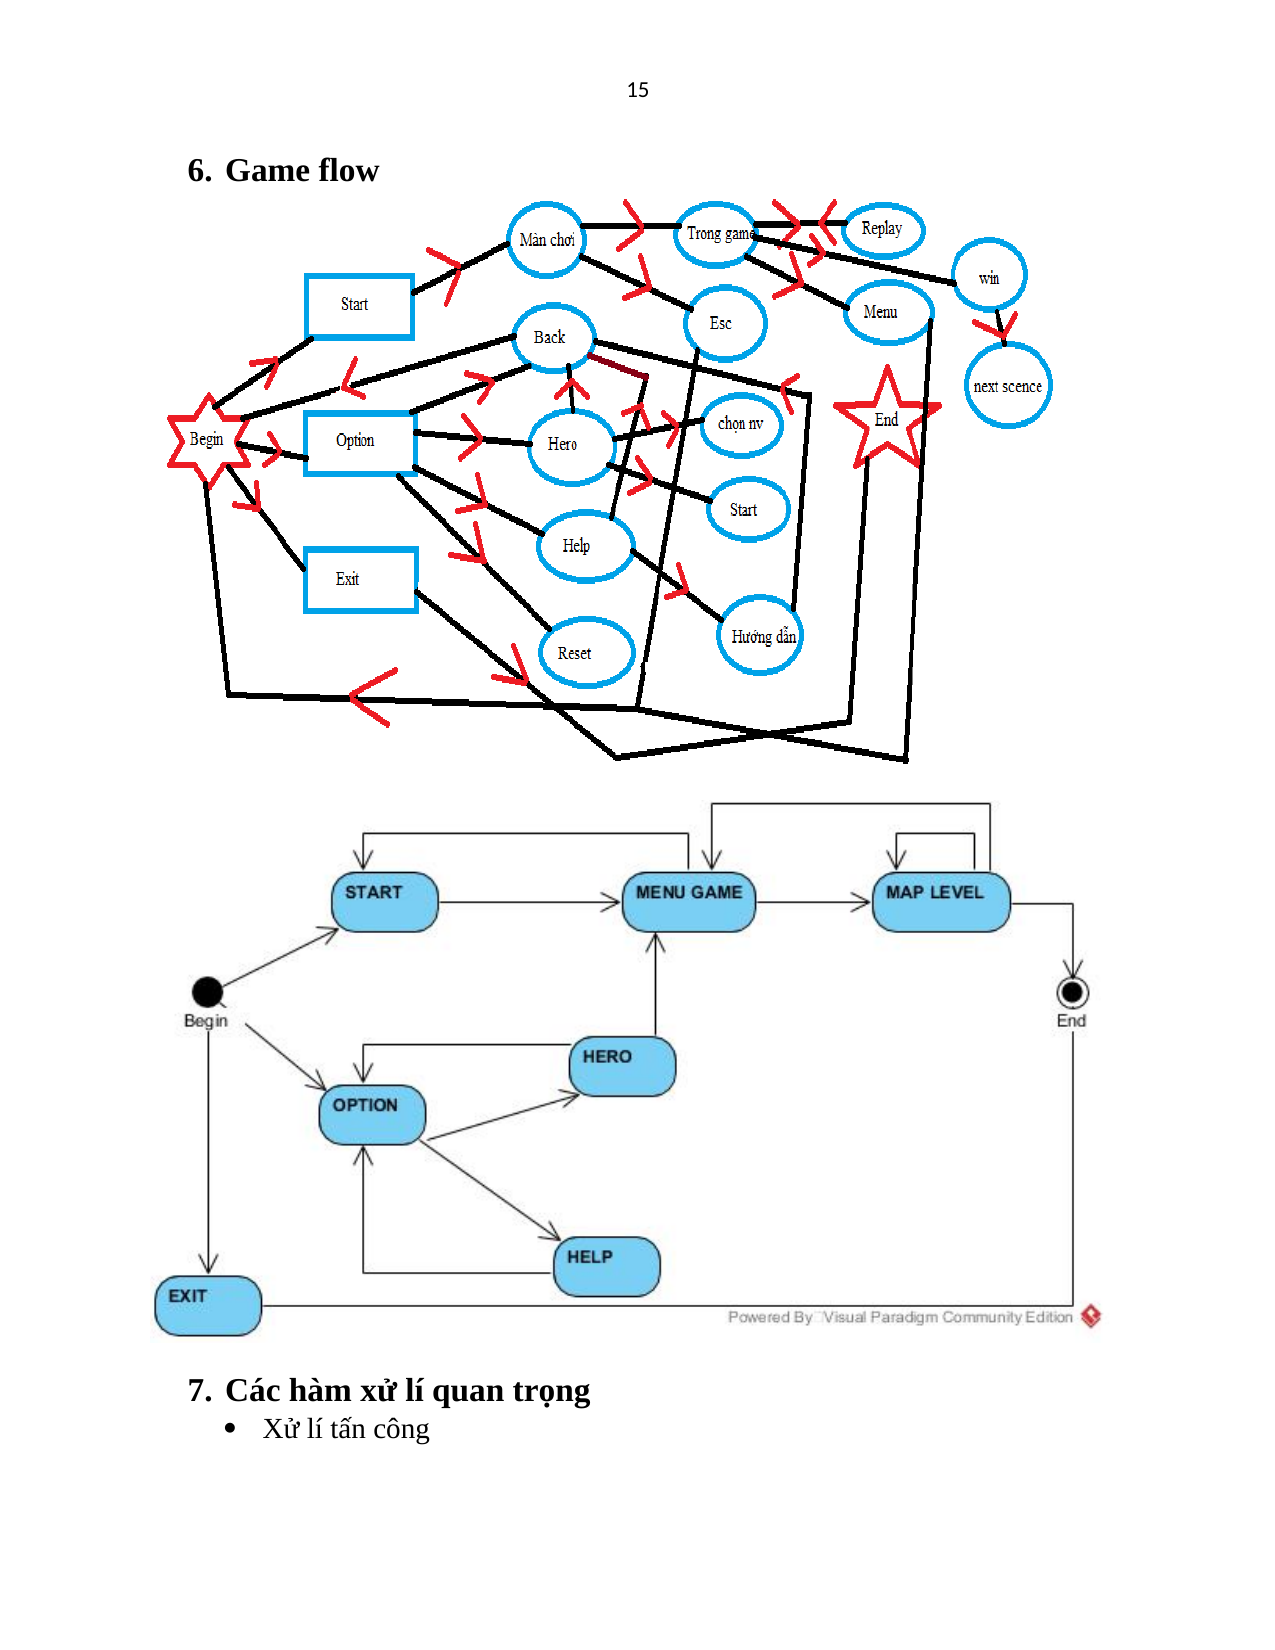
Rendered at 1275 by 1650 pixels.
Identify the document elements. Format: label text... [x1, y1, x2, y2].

subtitle Các hàm xử lí quan trọng [187, 1370, 1125, 1408]
subtitle Game flow [187, 150, 1125, 188]
list Xử lí tấn công [225, 1412, 1125, 1445]
picture [150, 800, 1110, 1343]
picture [150, 191, 1124, 782]
